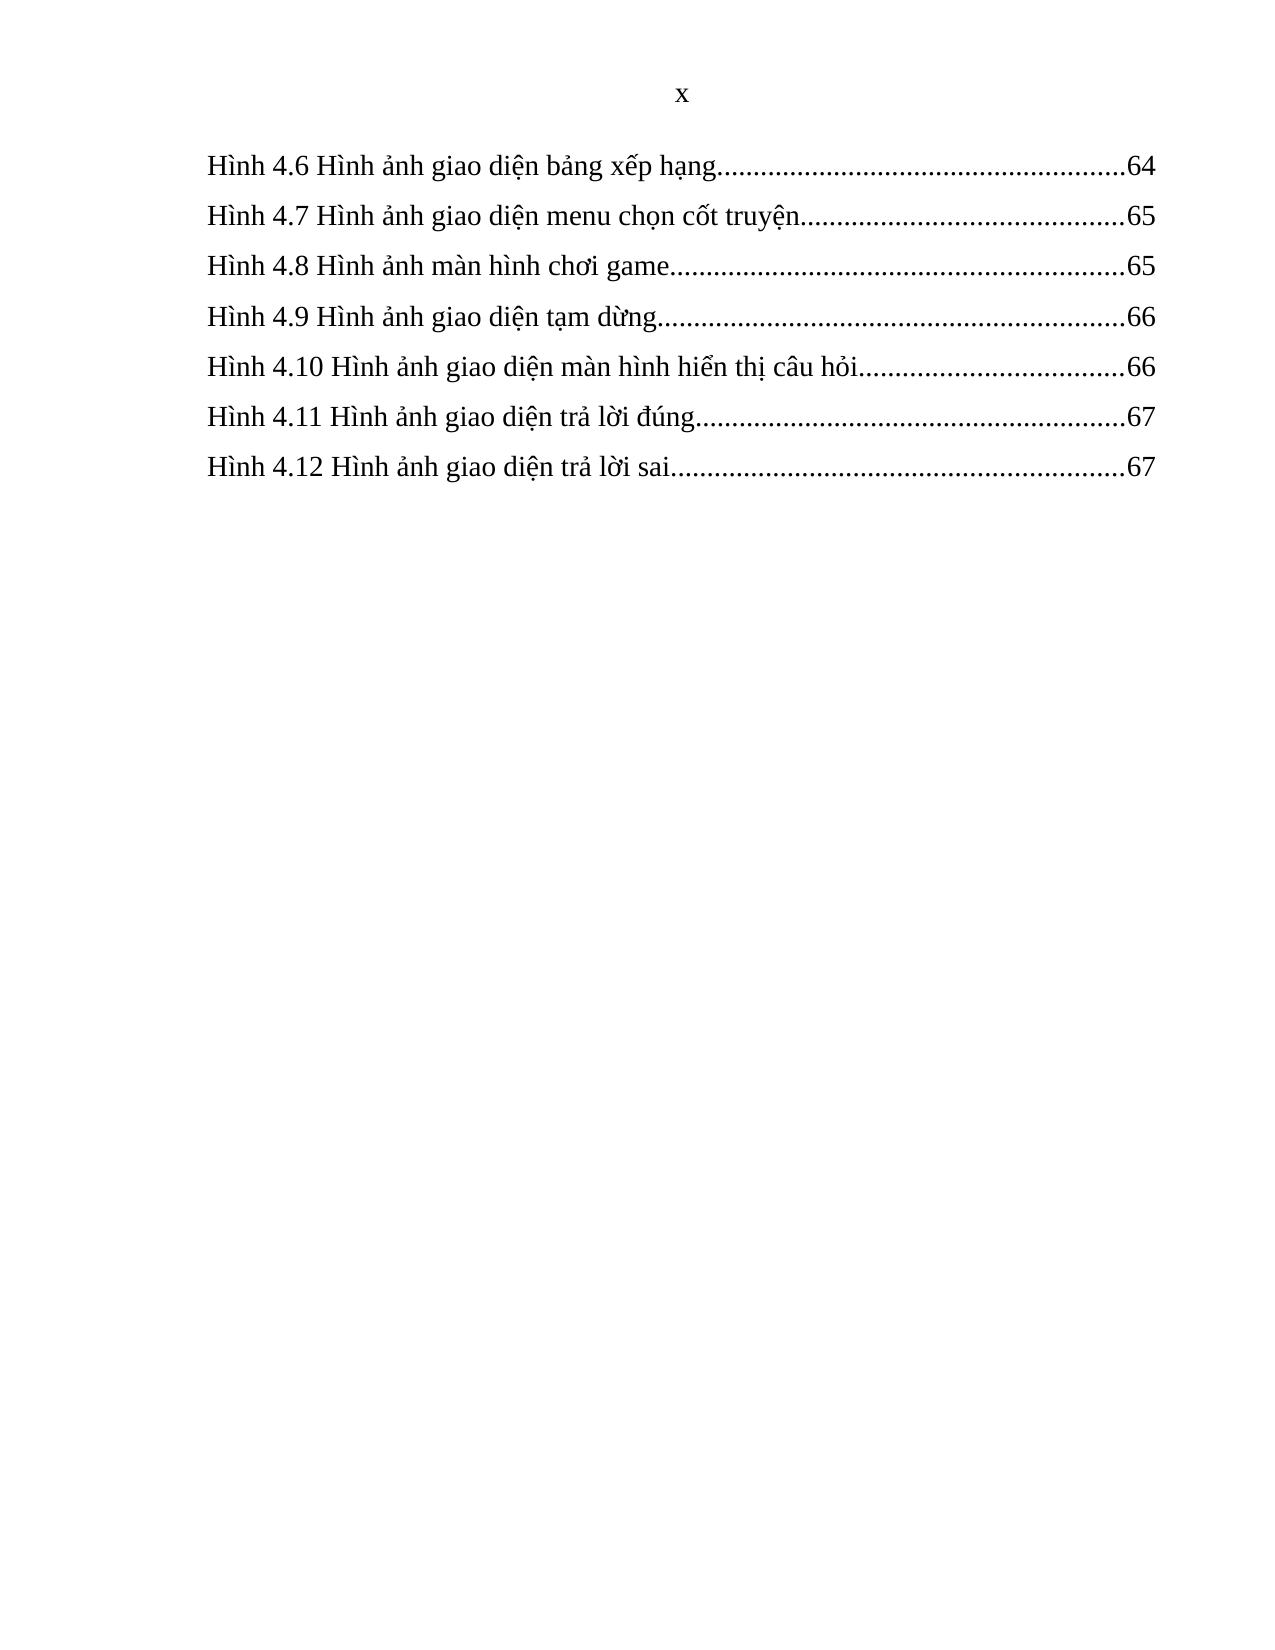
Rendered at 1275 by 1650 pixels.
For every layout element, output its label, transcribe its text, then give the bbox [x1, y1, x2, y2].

text Hình 4.6 Hình ảnh giao diện bảng xếp hạng 64 [207, 148, 1157, 181]
text Hình 4.11 Hình ảnh giao diện trả lời đúng 67 [207, 399, 1157, 433]
text Hình 4.9 Hình ảnh giao diện tạm dừng 66 [207, 299, 1157, 332]
text Hình 4.10 Hình ảnh giao diện màn hình hiển thị câu hỏi 66 [207, 349, 1157, 382]
text Hình 4.12 Hình ảnh giao diện trả lời sai 67 [207, 449, 1157, 483]
text Hình 4.7 Hình ảnh giao diện menu chọn cốt truyện 65 [207, 198, 1157, 232]
text Hình 4.8 Hình ảnh màn hình chơi game 65 [207, 248, 1157, 282]
